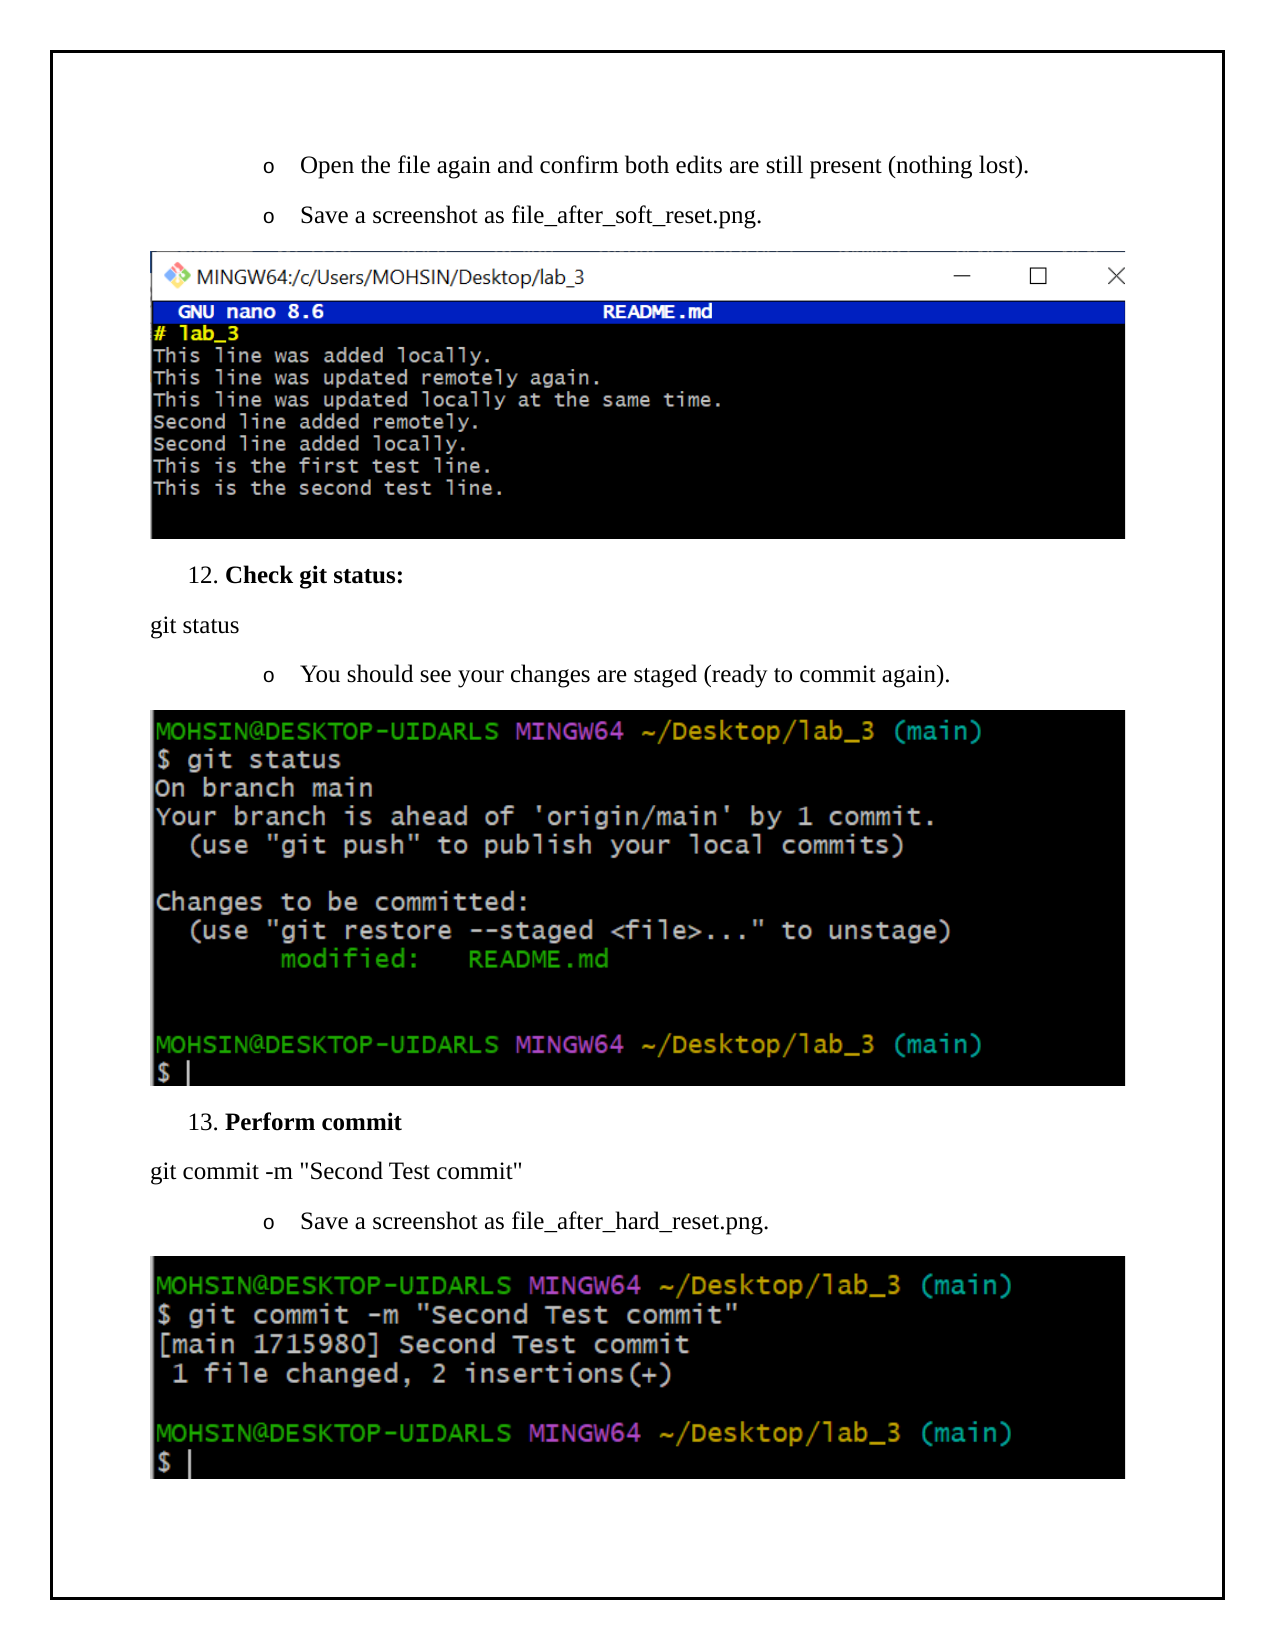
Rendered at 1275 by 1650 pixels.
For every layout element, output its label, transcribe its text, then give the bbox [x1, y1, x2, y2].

picture [150, 1256, 1125, 1479]
list Save a screenshot as file_after_soft_reset.png. [262, 201, 1125, 230]
list You should see your changes are staged (ready to commit again). [262, 659, 1125, 689]
list Check git status: [187, 560, 1125, 589]
picture [150, 251, 1125, 539]
text git commit -m "Second Test commit" [150, 1156, 1125, 1185]
text git status [150, 610, 1125, 639]
picture [150, 710, 1125, 1086]
list Save a screenshot as file_after_hard_reset.png. [262, 1206, 1125, 1236]
list Perform commit [187, 1107, 1125, 1135]
list Open the file again and confirm both edits are still present (nothing lost). [262, 150, 1125, 179]
